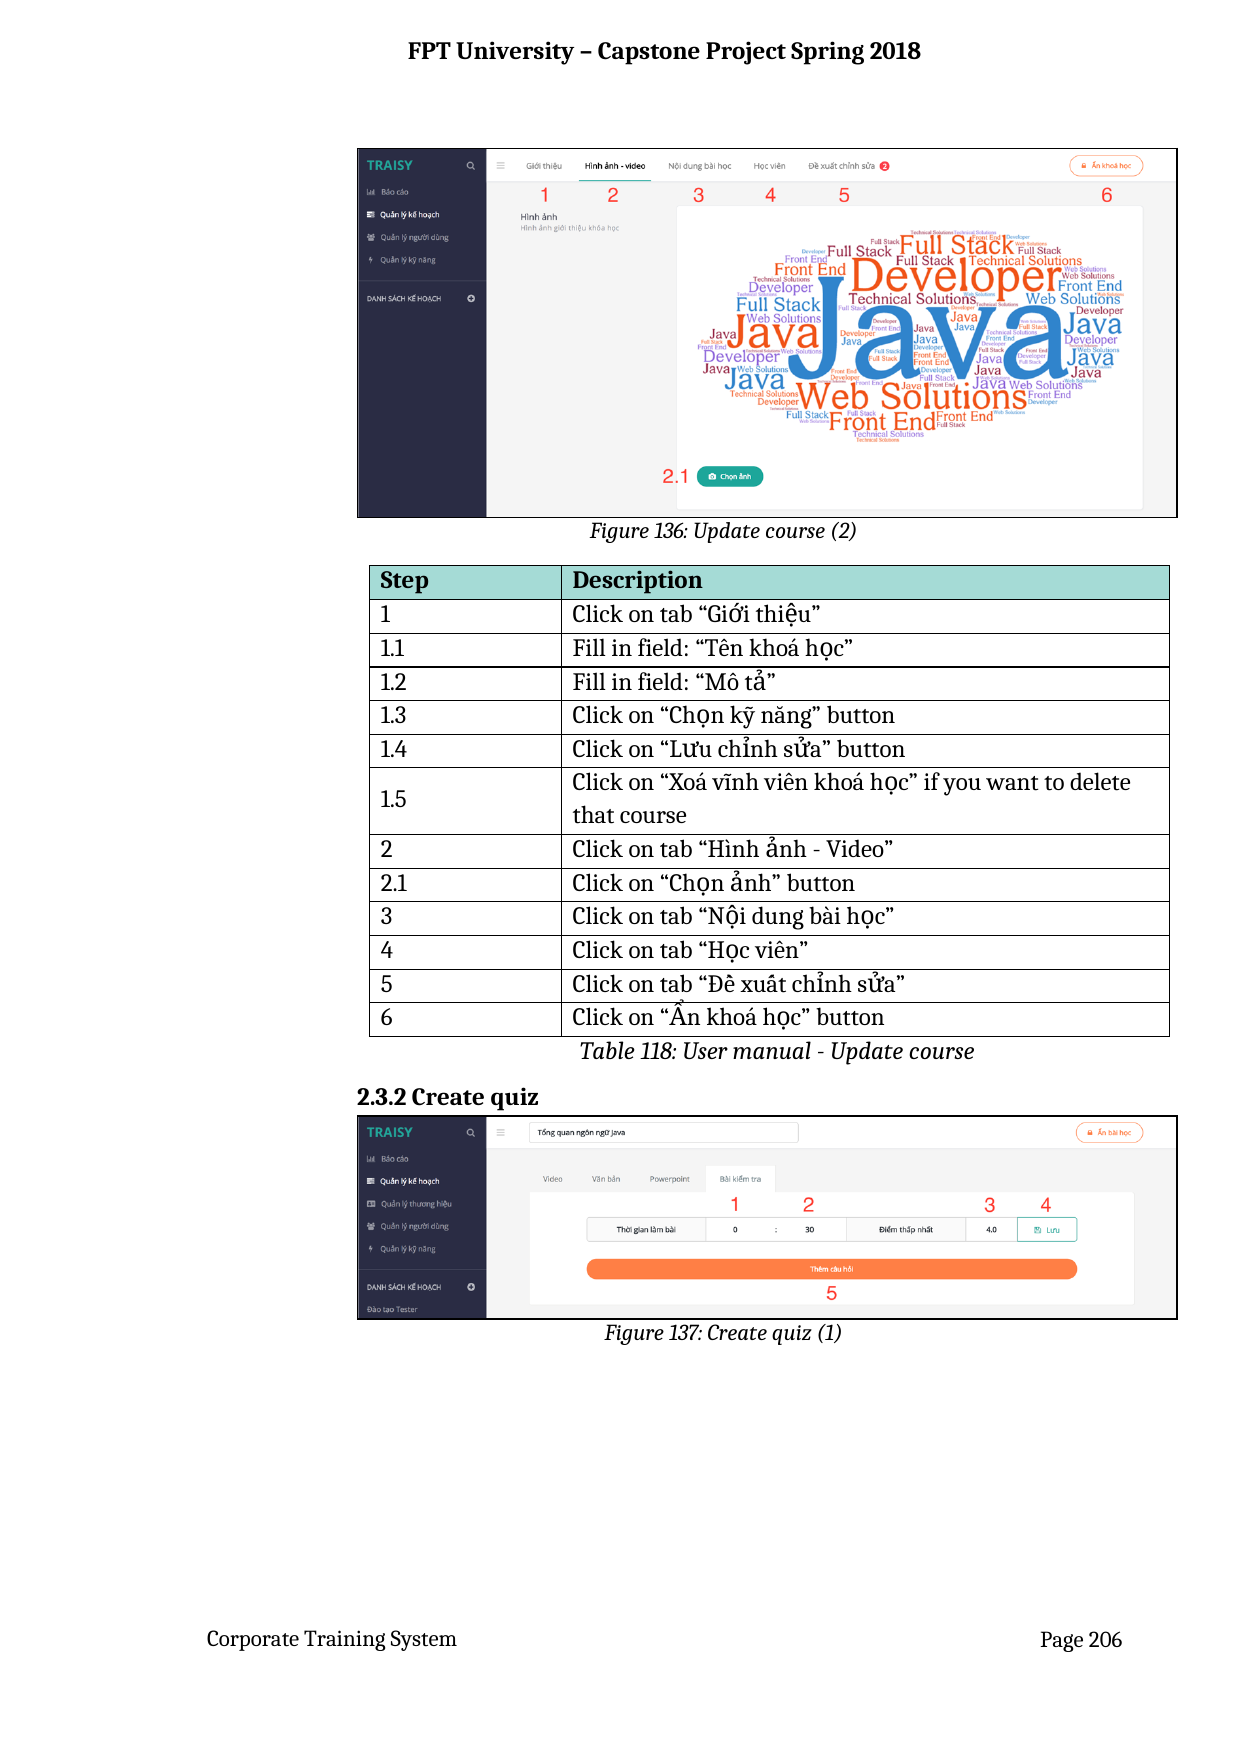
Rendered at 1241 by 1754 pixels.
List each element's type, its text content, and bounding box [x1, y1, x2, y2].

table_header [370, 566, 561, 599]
list Table 118: User manual - Update course [432, 1037, 1122, 1066]
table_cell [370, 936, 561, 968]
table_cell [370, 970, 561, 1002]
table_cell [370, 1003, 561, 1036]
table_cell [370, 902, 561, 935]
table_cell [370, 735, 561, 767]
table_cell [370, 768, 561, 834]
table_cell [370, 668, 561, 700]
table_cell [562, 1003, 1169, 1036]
picture [358, 149, 1176, 517]
subtitle 2.3.2 Create quiz [357, 1082, 1124, 1111]
text Figure 137: Create quiz (1) [207, 1319, 1122, 1346]
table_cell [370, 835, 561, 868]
text Figure 136: Update course (2) [207, 518, 1122, 544]
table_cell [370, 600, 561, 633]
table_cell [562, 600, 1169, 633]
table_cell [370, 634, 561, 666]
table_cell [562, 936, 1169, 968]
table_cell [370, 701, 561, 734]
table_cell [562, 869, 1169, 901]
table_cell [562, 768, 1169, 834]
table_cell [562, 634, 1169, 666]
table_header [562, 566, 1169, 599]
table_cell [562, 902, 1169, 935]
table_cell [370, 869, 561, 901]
picture [358, 1117, 1176, 1318]
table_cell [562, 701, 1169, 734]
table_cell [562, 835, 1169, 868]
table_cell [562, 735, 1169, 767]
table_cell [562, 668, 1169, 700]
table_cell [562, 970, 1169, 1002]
